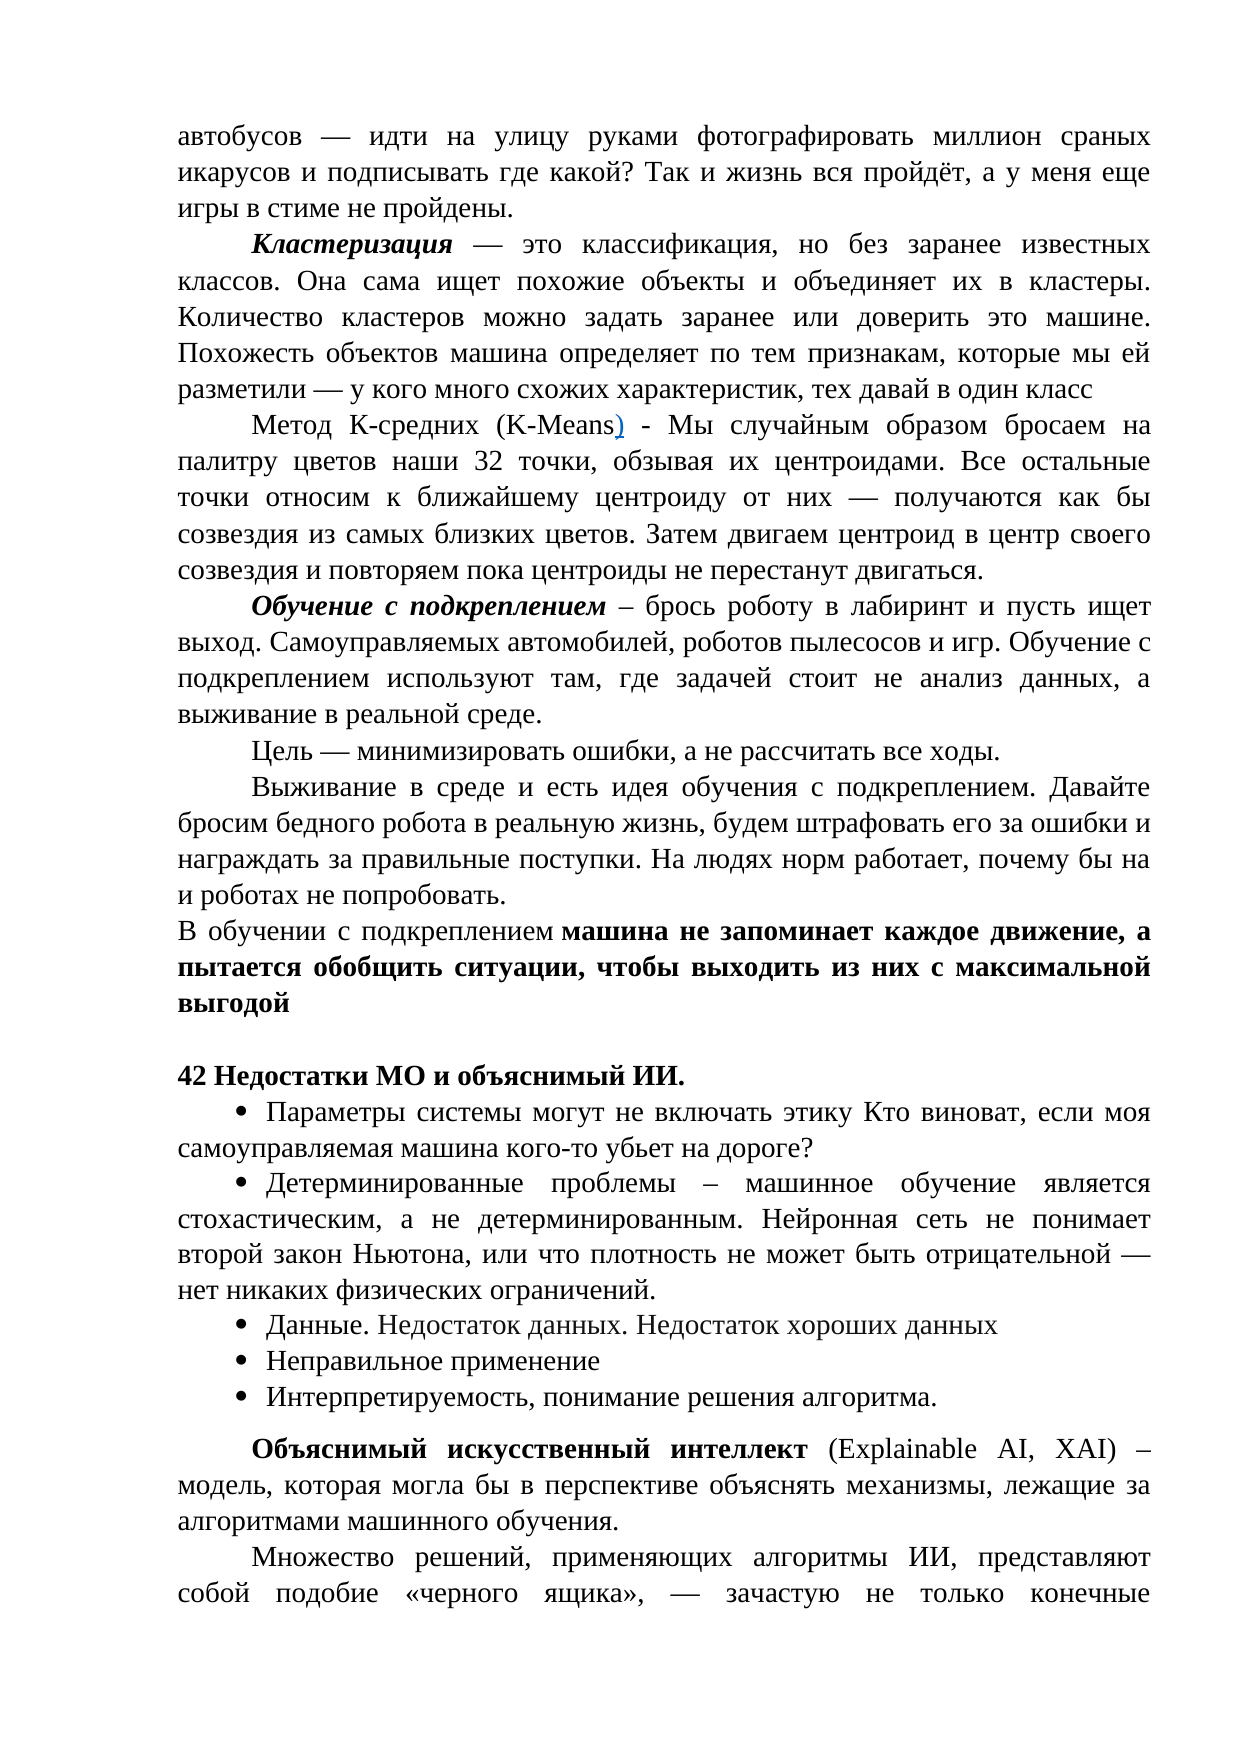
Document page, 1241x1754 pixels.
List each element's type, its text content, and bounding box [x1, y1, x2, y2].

text Метод К-средних (K-Means) - Мы случайным образом бросаем на палитру цветов наши 32 точки, обзывая их центроидами. Все остальные точки относим к ближайшему центроиду от них — получаются как бы созвездия из самых близких цветов. Затем двигаем центроид в центр своего созвездия и повторяем пока центроиды не перестанут двигаться. [177, 407, 1152, 585]
subtitle 42 Недостатки МО и объяснимый ИИ. [177, 1058, 1152, 1091]
text Кластеризация — это классификация, но без заранее известных классов. Она сама ищет похожие объекты и объединяет их в кластеры. Количество кластеров можно задать заранее или доверить это машине. Похожесть объектов машина определяет по тем признакам, которые мы ей разметили — у кого много схожих характеристик, тех давай в один класс [177, 227, 1152, 405]
list Неправильное применение [177, 1343, 1152, 1377]
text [177, 1539, 1152, 1609]
text В обучении с подкреплением машина не запоминает каждое движение, а пытается обобщить ситуации, чтобы выходить из них с максимальной выгодой [177, 913, 1152, 1019]
text Выживание в среде и есть идея обучения с подкреплением. Давайте бросим бедного робота в реальную жизнь, будем штрафовать его за ошибки и награждать за правильные поступки. На людях норм работает, почему бы на и роботах не попробовать. [177, 769, 1152, 911]
list Детерминированные проблемы – машинное обучение является стохастическим, а не детерминированным. Нейронная сеть не понимает второй закон Ньютона, или что плотность не может быть отрицательной — нет никаких физических ограничений. [177, 1165, 1152, 1305]
list Параметры системы могут не включать этику Кто виноват, если моя самоуправляемая машина кого-то убьет на дороге? [177, 1094, 1152, 1163]
text Объяснимый искусственный интеллект (Explainable AI, XAI) – модель, которая могла бы в перспективе объяснять механизмы, лежащие за алгоритмами машинного обучения. [177, 1431, 1152, 1537]
list Интерпретируемость, понимание решения алгоритма. [177, 1379, 1152, 1412]
text Обучение с подкреплением – брось роботу в лабиринт и пусть ищет выход. Самоуправляемых автомобилей, роботов пылесосов и игр. Обучение с подкреплением используют там, где задачей стоит не анализ данных, а выживание в реальной среде. [177, 588, 1152, 730]
list Данные. Недостаток данных. Недостаток хороших данных [177, 1307, 1152, 1341]
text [177, 118, 1152, 224]
text Цель — минимизировать ошибки, а не рассчитать все ходы. [177, 733, 1152, 766]
